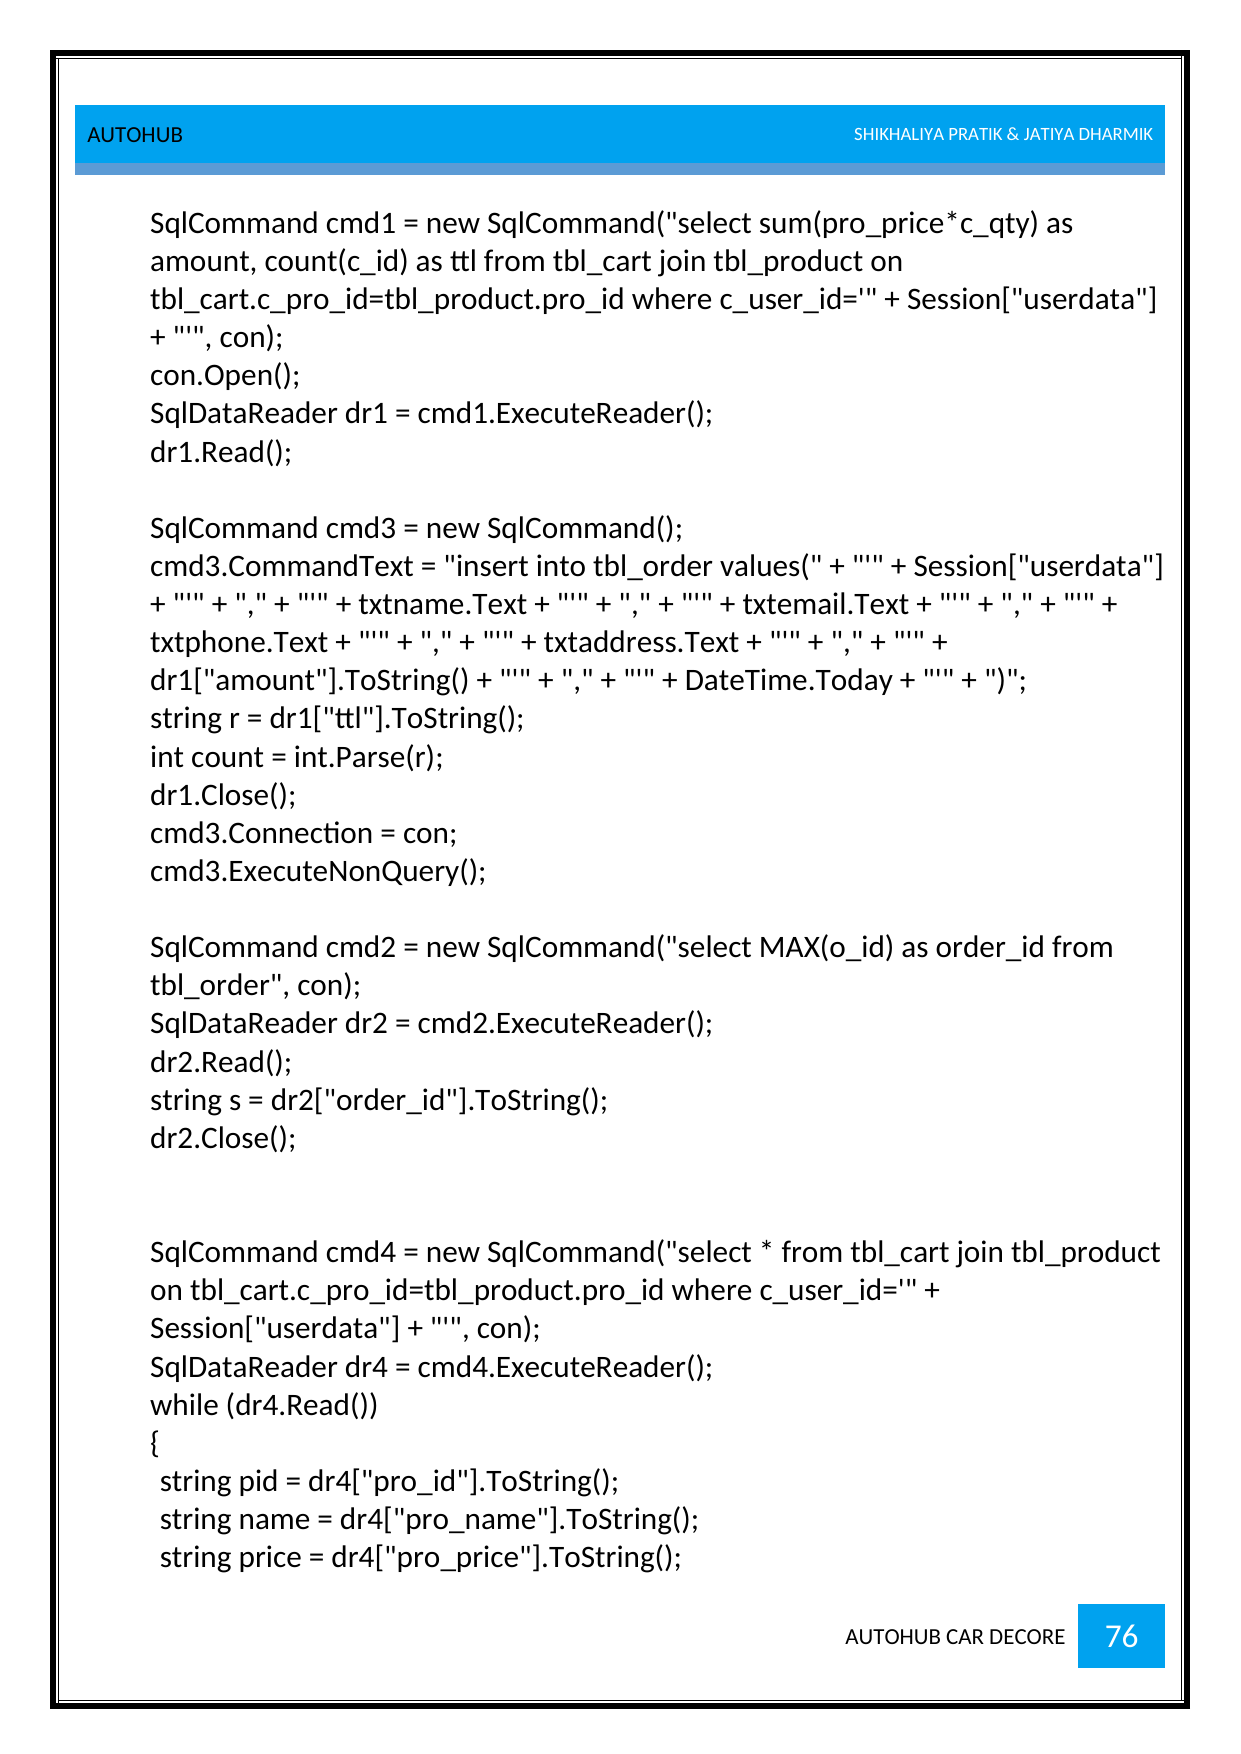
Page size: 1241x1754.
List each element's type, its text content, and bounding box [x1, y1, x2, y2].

text dr1.Close(); [75, 775, 1165, 813]
text while (dr4.Read()) [75, 1385, 1165, 1423]
text cmd3.CommandText = "insert into tbl_order values(" + "'" + Session["userdata"] + "'" + "," + "'" + txtname.Text + "'" + "," + "'" + txtemail.Text + "'" + "," + "'" + txtphone.Text + "'" + "," + "'" + txtaddress.Text + "'" + "," + "'" + dr1["amount"].ToString() + "'" + "," + "'" + DateTime.Today + "'" + ")"; [75, 546, 1165, 699]
text string price = dr4["pro_price"].ToString(); [75, 1537, 1165, 1576]
text dr2.Read(); [75, 1042, 1165, 1080]
text string name = dr4["pro_name"].ToString(); [75, 1499, 1165, 1537]
text int count = int.Parse(r); [75, 737, 1165, 775]
text SqlCommand cmd3 = new SqlCommand(); [75, 508, 1165, 546]
text SqlCommand cmd1 = new SqlCommand("select sum(pro_price*c_qty) as amount, count(c_id) as ttl from tbl_cart join tbl_product on tbl_cart.c_pro_id=tbl_product.pro_id where c_user_id='" + Session["userdata"] + "'", con); [75, 203, 1165, 356]
text string s = dr2["order_id"].ToString(); [75, 1080, 1165, 1118]
text SqlCommand cmd2 = new SqlCommand("select MAX(o_id) as order_id from tbl_order", con); [75, 927, 1165, 1004]
text { [75, 1423, 1165, 1461]
text con.Open(); [75, 356, 1165, 394]
text dr1.Read(); [75, 432, 1165, 470]
text SqlDataReader dr2 = cmd2.ExecuteReader(); [75, 1004, 1165, 1042]
text string r = dr1["ttl"].ToString(); [75, 699, 1165, 737]
text SqlCommand cmd4 = new SqlCommand("select * from tbl_cart join tbl_product on tbl_cart.c_pro_id=tbl_product.pro_id where c_user_id='" + Session["userdata"] + "'", con); [75, 1232, 1165, 1347]
text string pid = dr4["pro_id"].ToString(); [75, 1461, 1165, 1499]
text cmd3.ExecuteNonQuery(); [75, 851, 1165, 889]
text SqlDataReader dr1 = cmd1.ExecuteReader(); [75, 394, 1165, 432]
text SqlDataReader dr4 = cmd4.ExecuteReader(); [75, 1347, 1165, 1385]
text cmd3.Connection = con; [75, 813, 1165, 851]
text dr2.Close(); [75, 1118, 1165, 1156]
